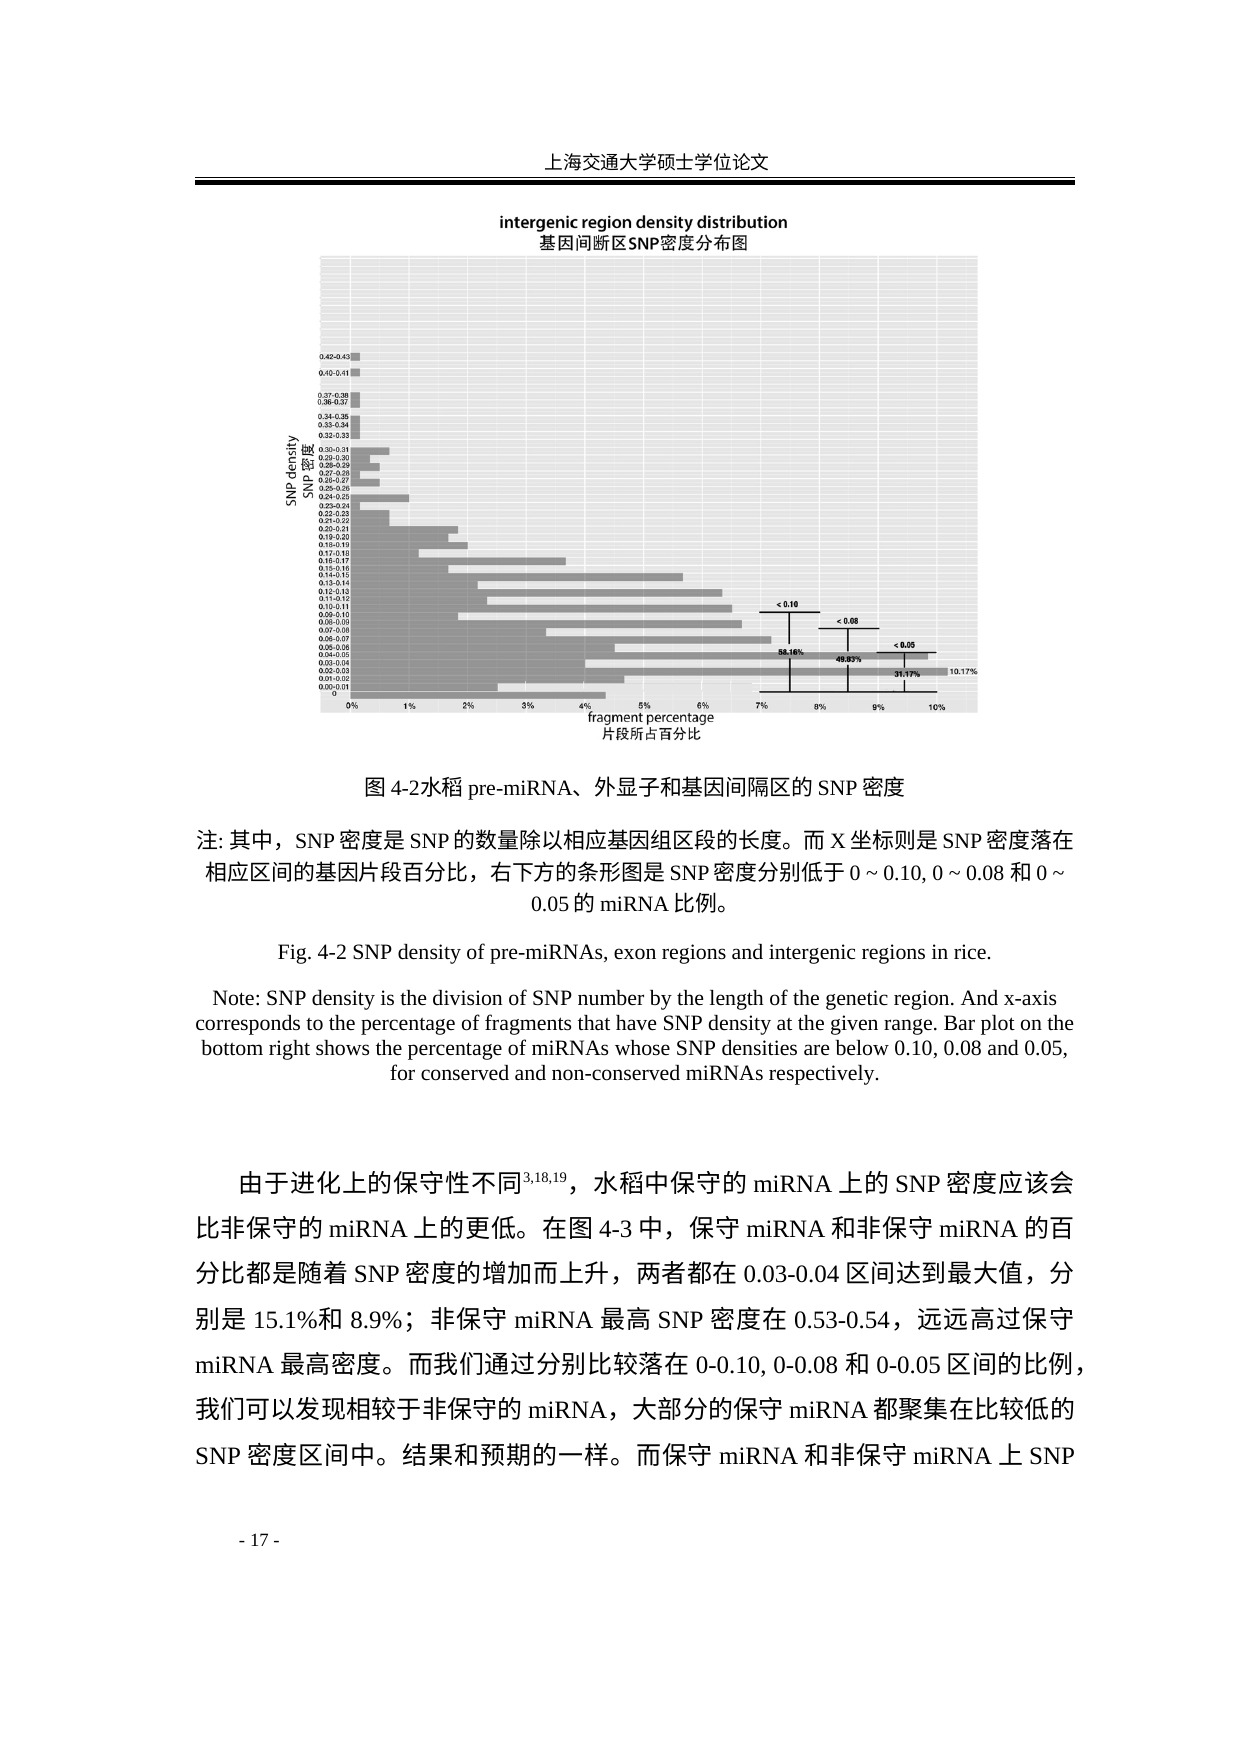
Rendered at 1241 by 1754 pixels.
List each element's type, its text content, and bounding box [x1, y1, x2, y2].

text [195, 1163, 1075, 1471]
text Note: SNP density is the division of SNP number by the length of the genetic region. And x-axis corresponds to the percentage of fragments that have SNP density at the given range. Bar plot on the bottom right shows the percentage of miRNAs whose SNP densities are below 0.10, 0.08 and 0.05, for conserved and non-conserved miRNAs respectively. [195, 985, 1075, 1086]
picture [281, 211, 989, 743]
text 注: 其中，SNP密度是SNP的数量除以相应基因组区段的长度。而X坐标则是SNP密度落在相应区间的基因片段百分比，右下方的条形图是SNP密度分别低于0 ~ 0.10, 0 ~ 0.08 和0 ~ 0.05的miRNA比例。 [195, 823, 1075, 918]
